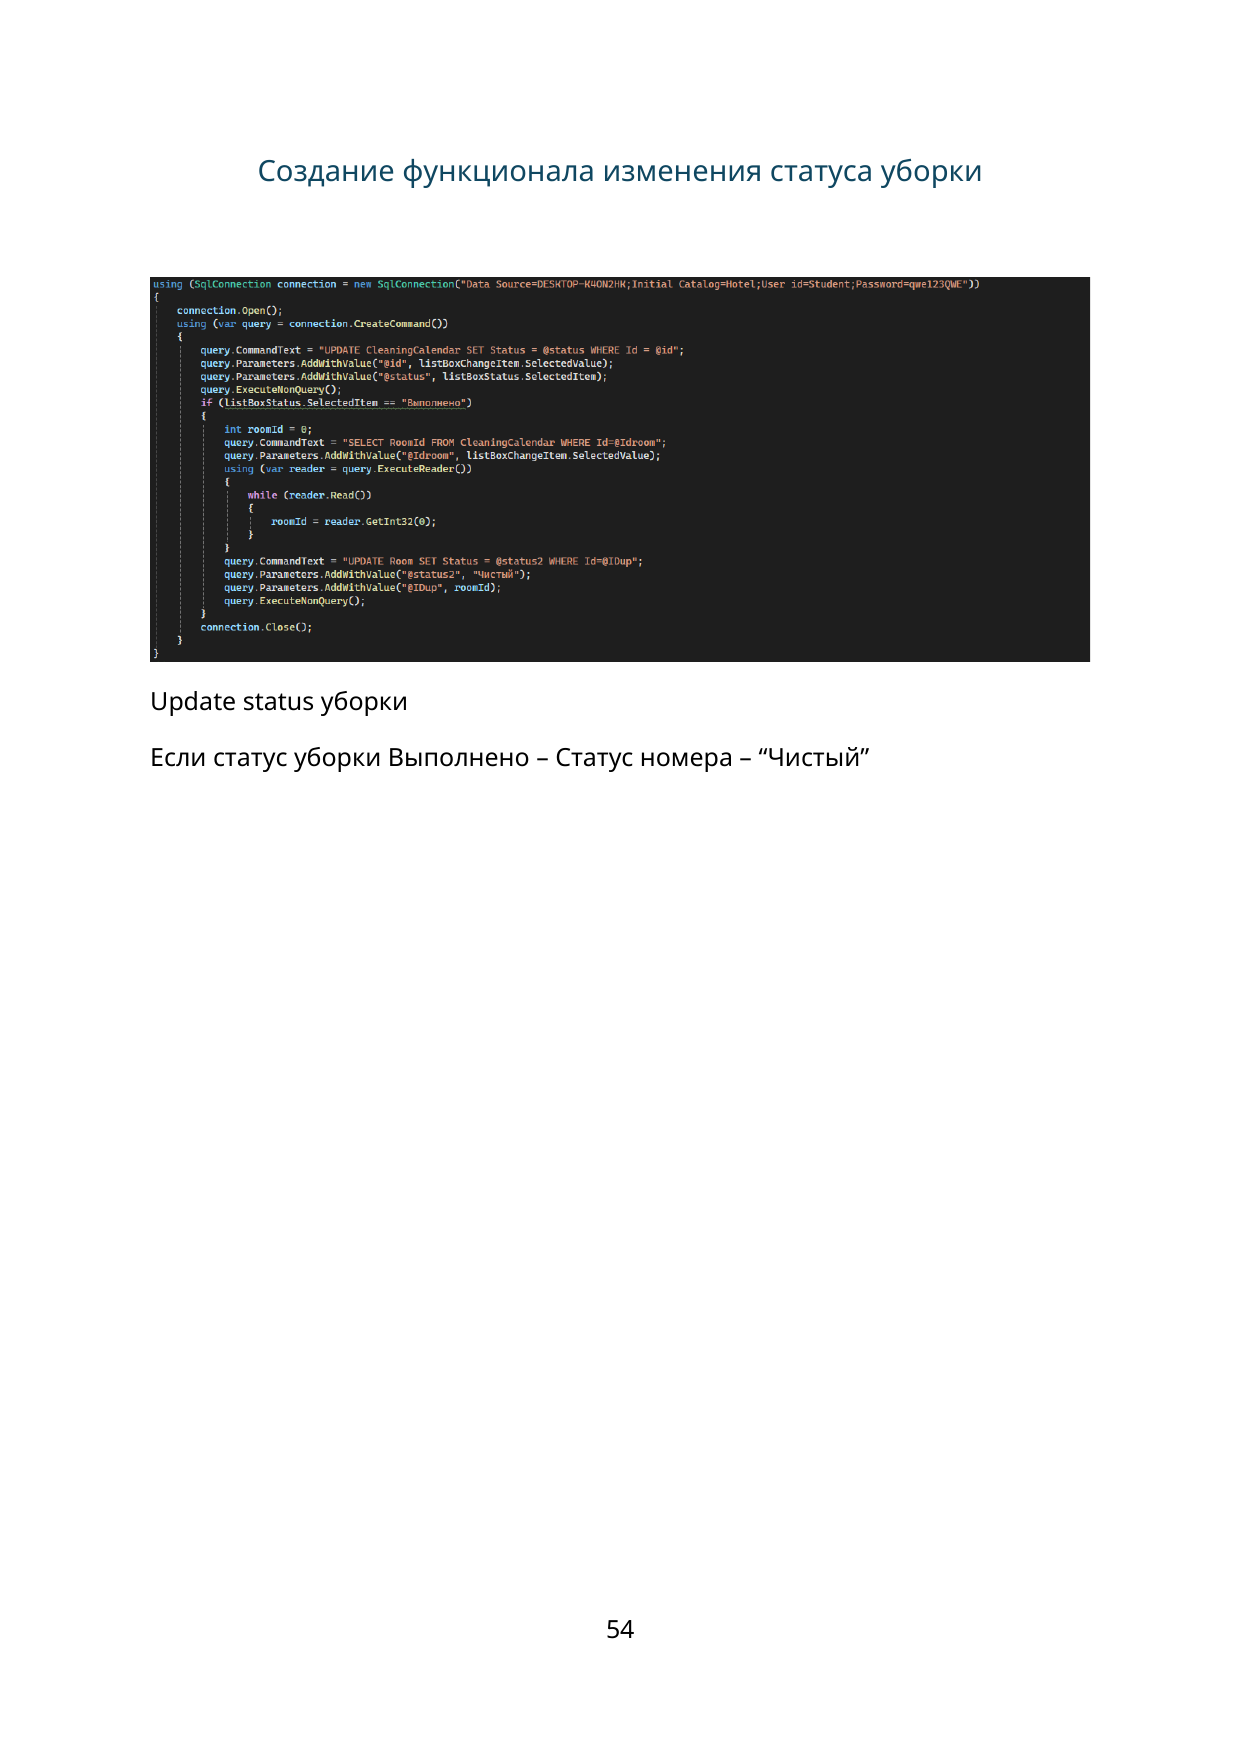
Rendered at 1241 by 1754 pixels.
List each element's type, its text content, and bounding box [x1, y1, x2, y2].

subtitle Создание функционала изменения статуса уборки [150, 150, 1090, 190]
text Если статус уборки Выполнено – Статус номера – “Чистый” [150, 739, 1090, 773]
text Update status уборки [150, 683, 1090, 717]
picture [150, 277, 1091, 662]
